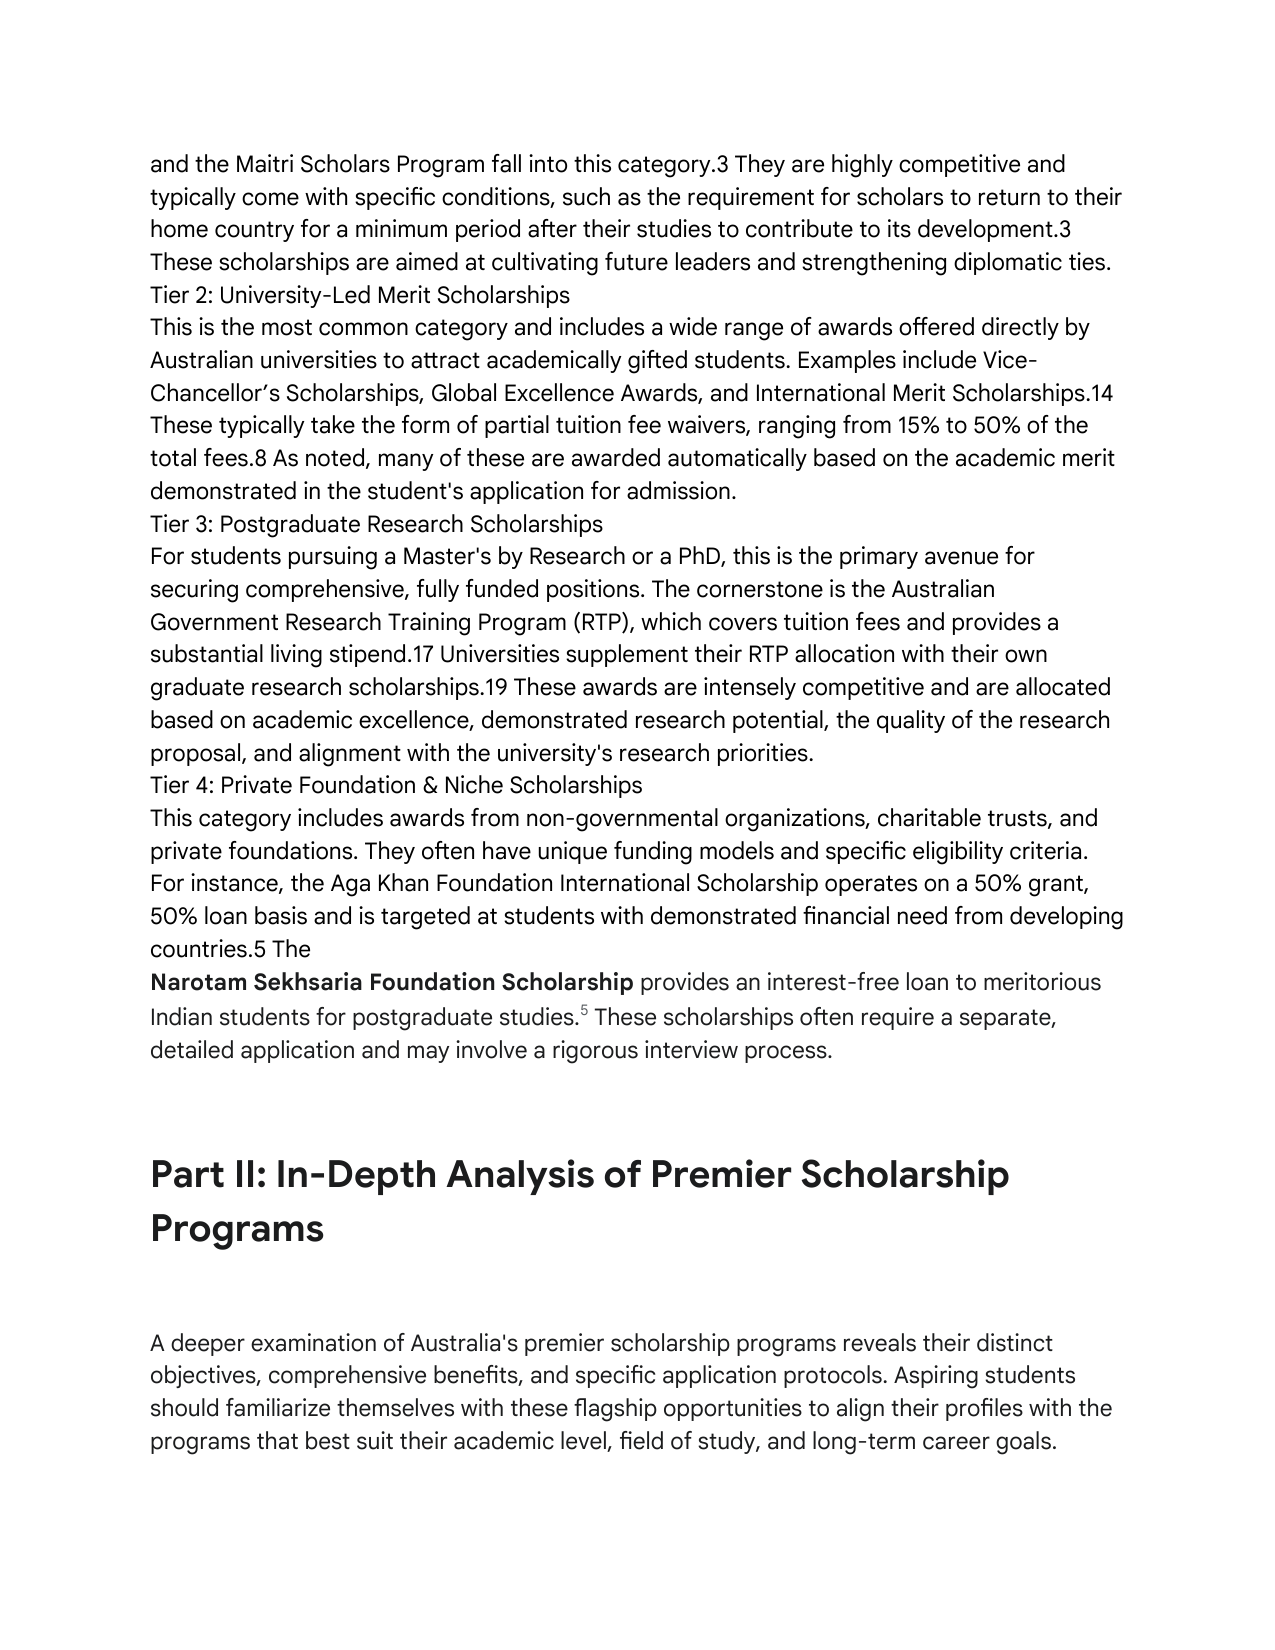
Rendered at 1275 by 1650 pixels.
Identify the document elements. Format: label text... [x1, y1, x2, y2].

text Tier 4: Private Foundation & Niche Scholarships [150, 771, 1125, 800]
text Tier 2: University-Led Merit Scholarships [150, 281, 1125, 309]
text Tier 3: Postgraduate Research Scholarships [150, 510, 1125, 538]
text This is the most common category and includes a wide range of awards offered directly by Australian universities to attract academically gifted students. Examples include Vice-Chancellor’s Scholarships, Global Excellence Awards, and International Merit Scholarships.14 These typically take the form of partial tuition fee waivers, ranging from 15% to 50% of the total fees.8 As noted, many of these are awarded automatically based on the academic merit demonstrated in the student's application for admission. [150, 313, 1125, 506]
text This category includes awards from non-governmental organizations, charitable trusts, and private foundations. They often have unique funding models and specific eligibility criteria. For instance, the Aga Khan Foundation International Scholarship operates on a 50% grant, 50% loan basis and is targeted at students with demonstrated financial need from developing countries.5 The [150, 804, 1125, 964]
subtitle Part II: In-Depth Analysis of Premier Scholarship Programs [150, 1152, 1125, 1252]
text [150, 150, 1125, 277]
text For students pursuing a Master's by Research or a PhD, this is the primary avenue for securing comprehensive, fully funded positions. The cornerstone is the Australian Government Research Training Program (RTP), which covers tuition fees and provides a substantial living stipend.17 Universities supplement their RTP allocation with their own graduate research scholarships.19 These awards are intensely competitive and are allocated based on academic excellence, demonstrated research potential, the quality of the research proposal, and alignment with the university's research priorities. [150, 542, 1125, 767]
text A deeper examination of Australia's premier scholarship programs reveals their distinct objectives, comprehensive benefits, and specific application protocols. Aspiring students should familiarize themselves with these flagship opportunities to align their profiles with the programs that best suit their academic level, field of study, and long-term career goals. [150, 1329, 1125, 1456]
text Narotam Sekhsaria Foundation Scholarship provides an interest-free loan to meritorious Indian students for postgraduate studies.5 These scholarships often require a separate, detailed application and may involve a rigorous interview process. [150, 968, 1125, 1065]
